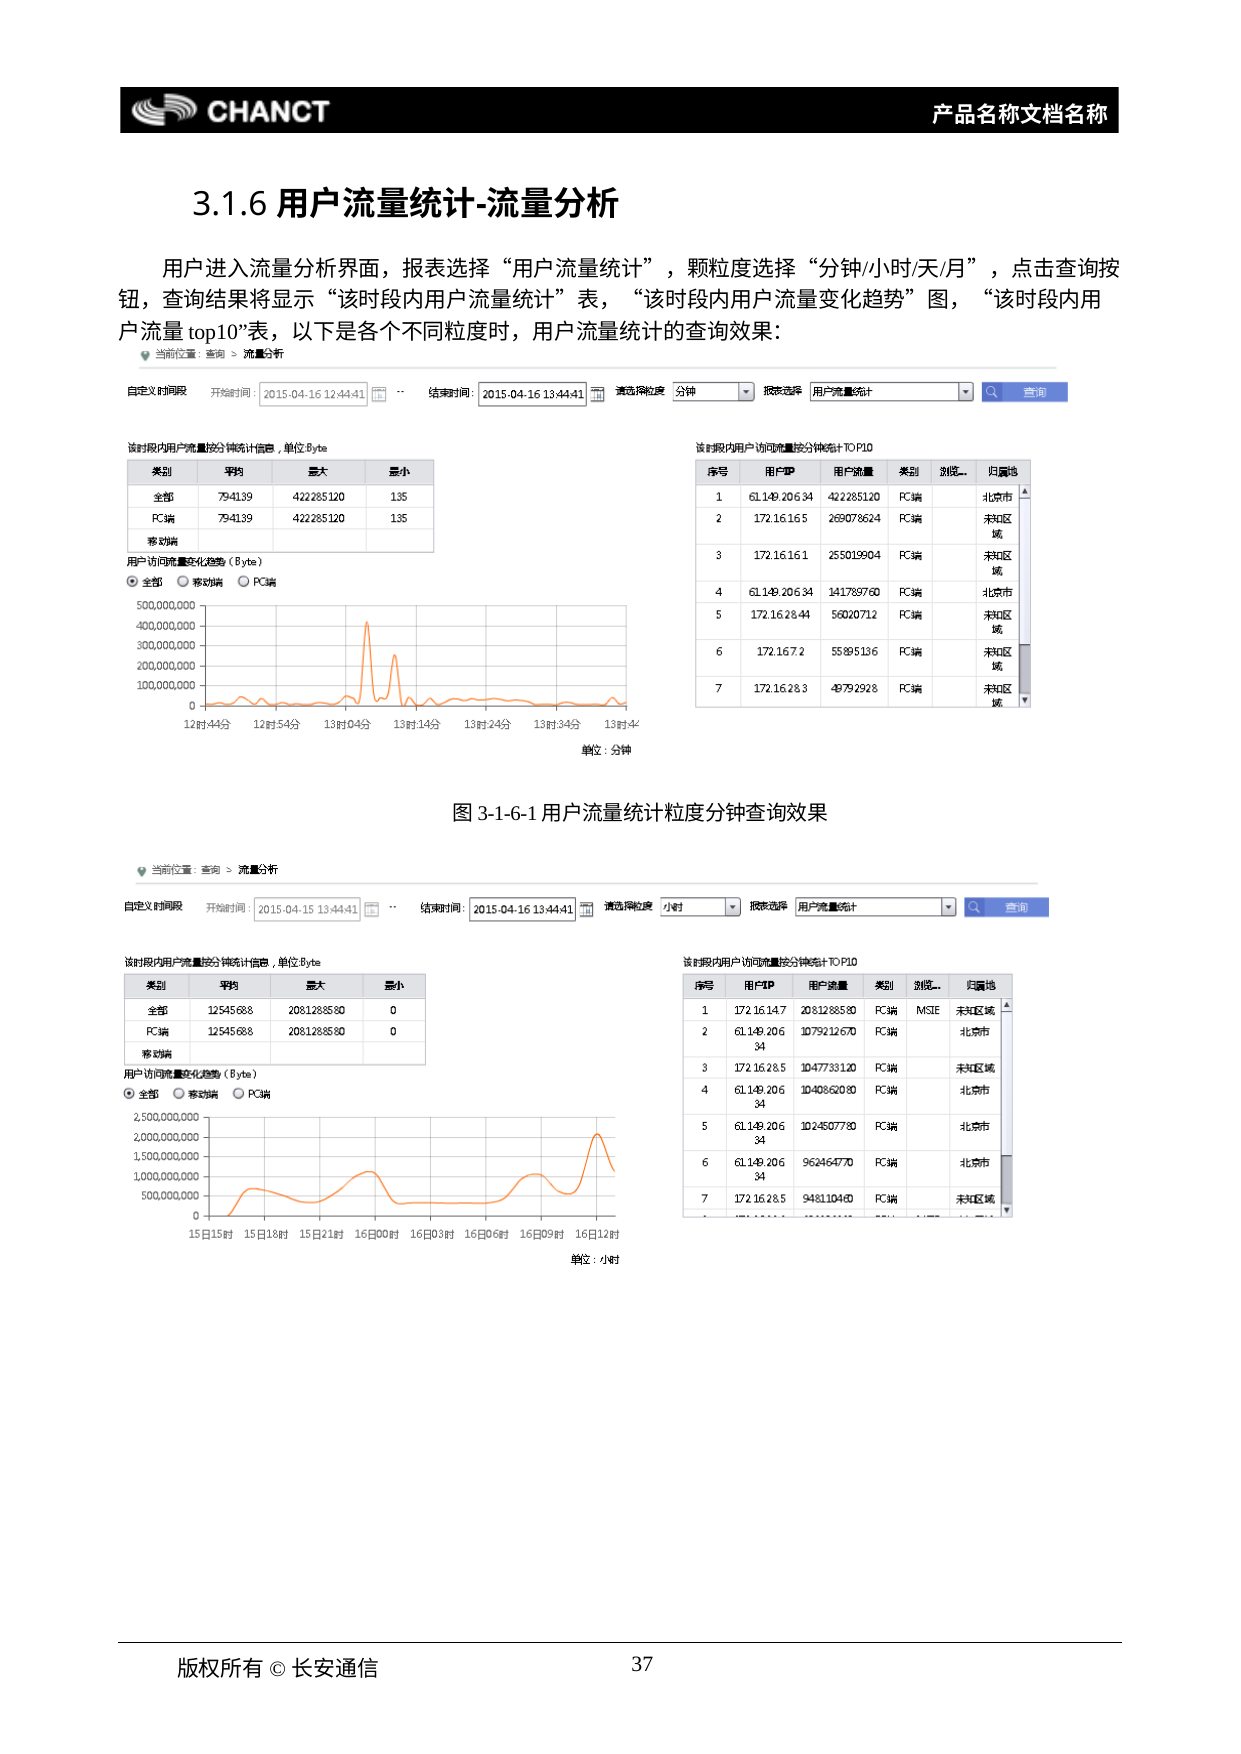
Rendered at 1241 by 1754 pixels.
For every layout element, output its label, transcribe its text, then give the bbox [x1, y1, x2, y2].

picture [118, 345, 1075, 763]
picture [118, 860, 1054, 1271]
list 图 3-1-6-1用户流量统计粒度分钟查询效果 [118, 796, 1122, 826]
subtitle 用户流量统计-流量分析 [192, 177, 1122, 226]
text 用户进入流量分析界面，报表选择“用户流量统计”，颗粒度选择“分钟/小时/天/月”，点击查询按钮，查询结果将显示“该时段内用户流量统计”表，“该时段内用户流量变化趋势”图，“该时段内用户流量top10”表，以下是各个不同粒度时，用户流量统计的查询效果： [118, 251, 1122, 346]
picture [120, 87, 1119, 133]
